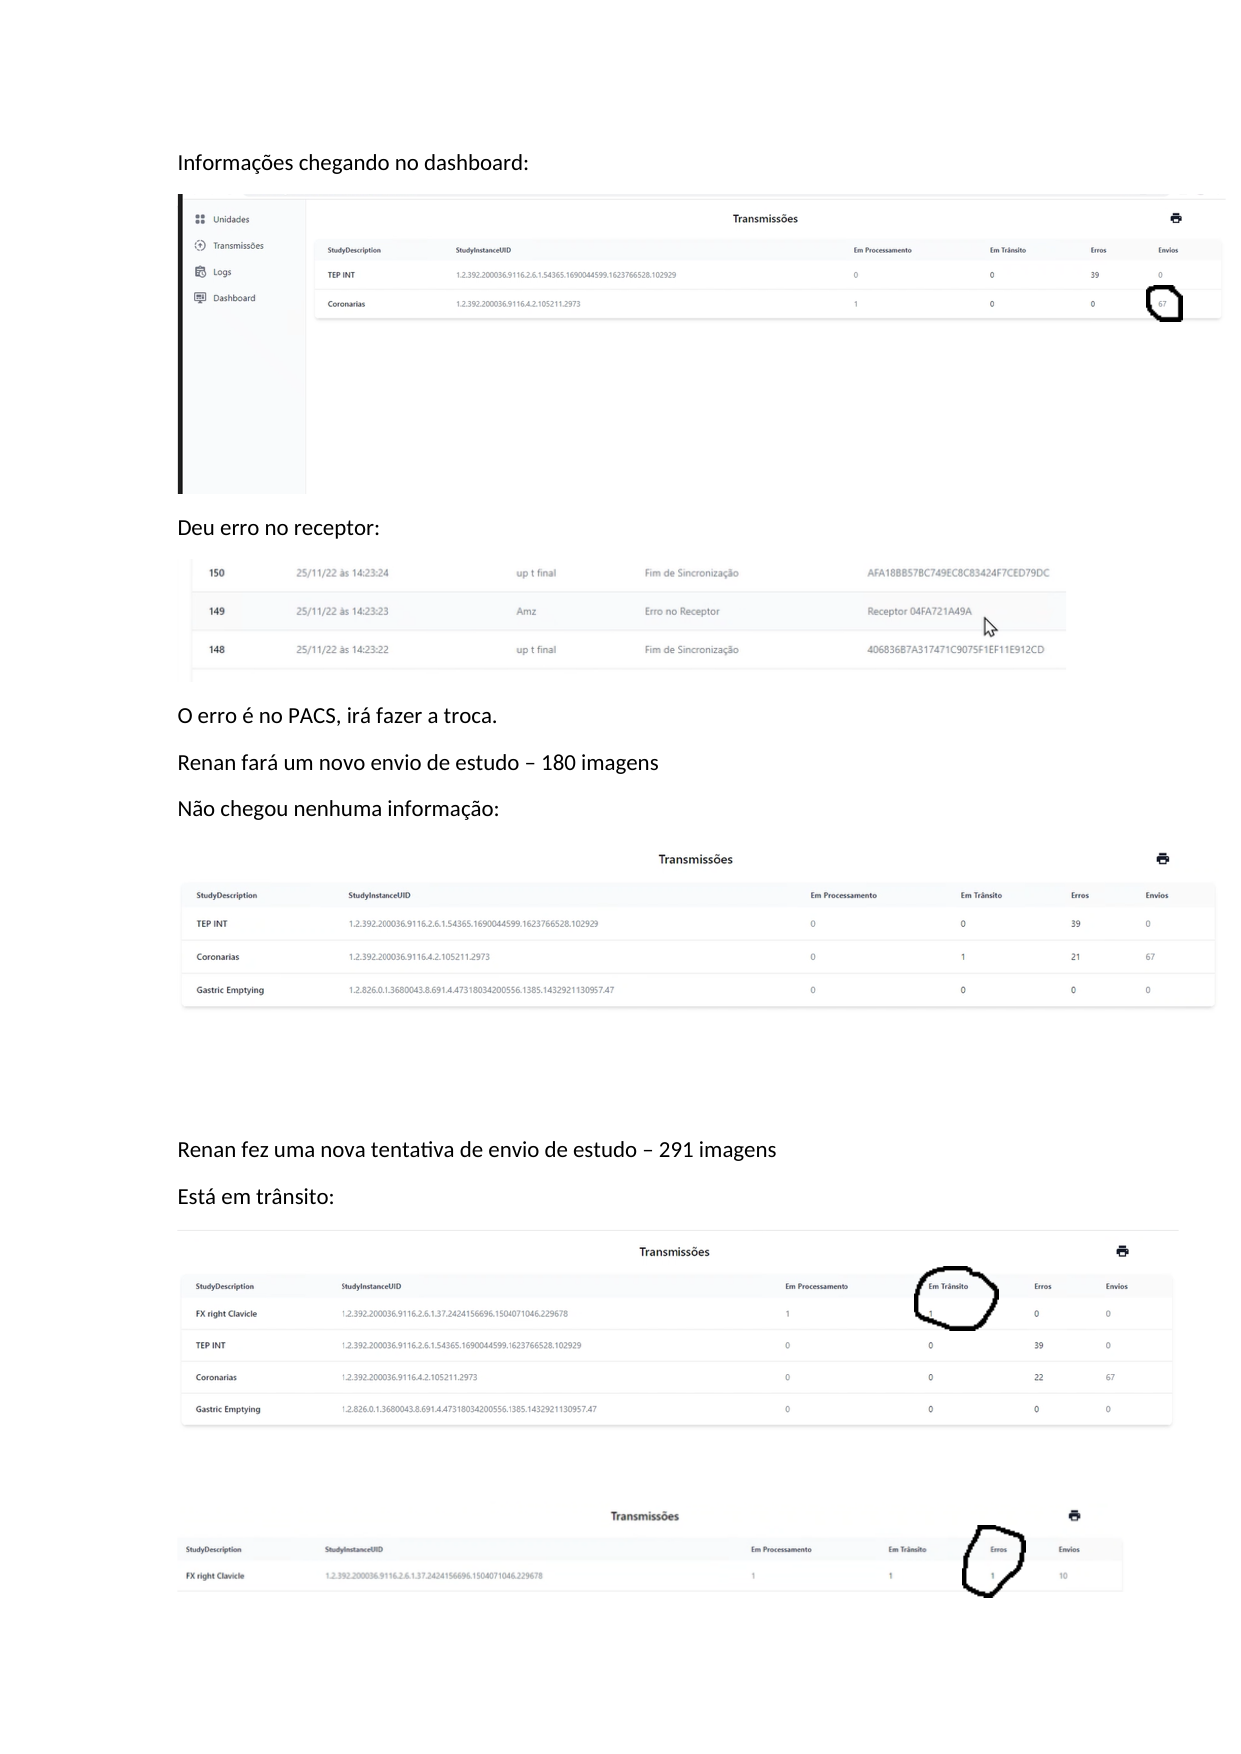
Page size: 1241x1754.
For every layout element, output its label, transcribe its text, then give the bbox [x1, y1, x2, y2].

picture [177, 1229, 1179, 1483]
text Está em trânsito: [177, 1182, 1063, 1210]
text O erro é no PACS, irá fazer a troca. [177, 701, 1063, 729]
picture [177, 841, 1220, 1117]
text Renan fará um novo envio de estudo – 180 imagens [177, 748, 1063, 776]
text Informações chegando no dashboard: [177, 148, 1063, 176]
picture [177, 1501, 1127, 1598]
text Deu erro no receptor: [177, 513, 1063, 541]
picture [177, 194, 1226, 494]
picture [177, 559, 1067, 682]
text Não chegou nenhuma informação: [177, 794, 1063, 822]
text Renan fez uma nova tentativa de envio de estudo – 291 imagens [177, 1135, 1063, 1163]
